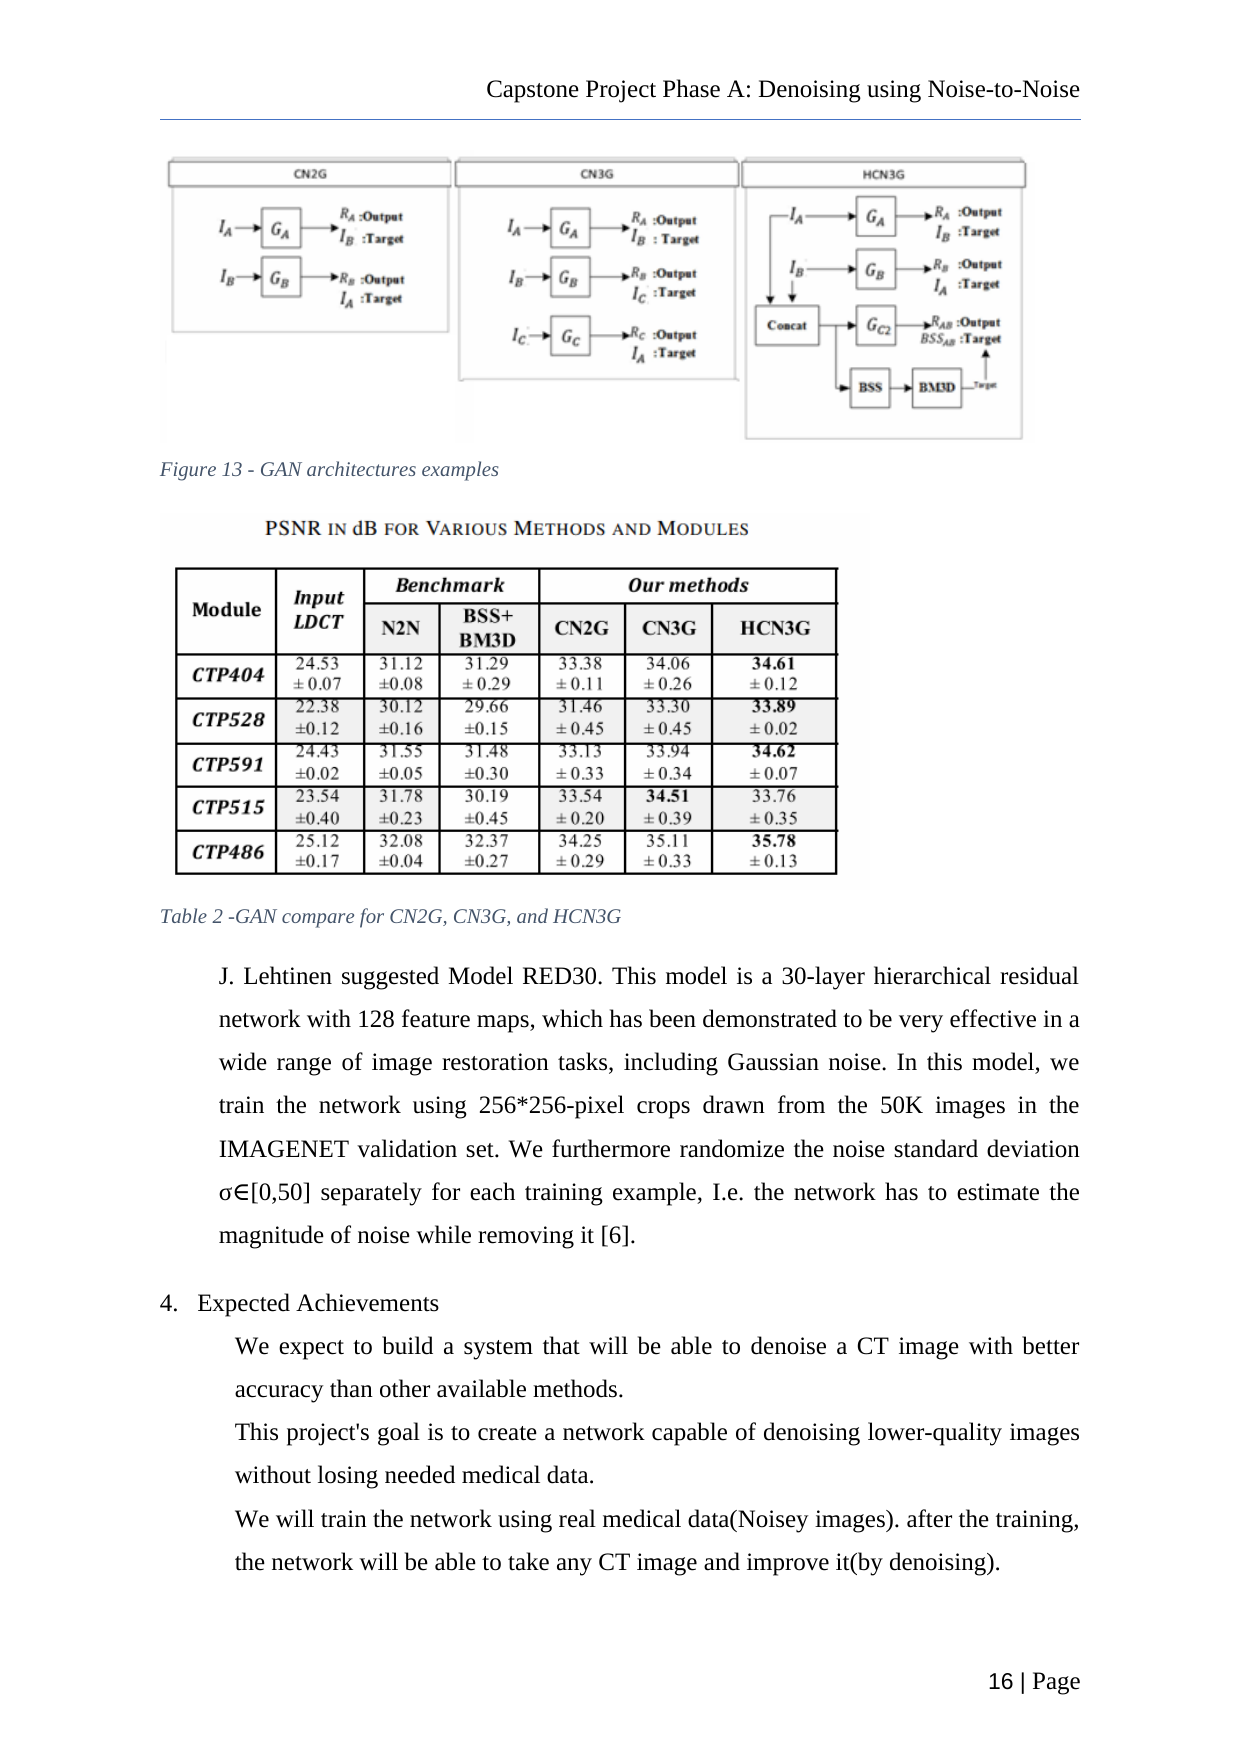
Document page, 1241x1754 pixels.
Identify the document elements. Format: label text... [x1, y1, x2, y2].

text Table 2 -GAN compare for CN2G, CN3G, and HCN3G [159, 904, 1081, 928]
list We will train the network using real medical data(Noisey images). after the training, the network will be able to take any CT image and improve it(by denoising). [234, 1504, 1081, 1576]
picture [159, 150, 1053, 443]
text Figure 13 - GAN architectures examples [159, 457, 1081, 481]
picture [159, 513, 871, 890]
text Expected Achievements [159, 1288, 1081, 1317]
list This project's goal is to create a network capable of denoising lower-quality images without losing needed medical data. [234, 1417, 1081, 1489]
list J. Lehtinen suggested Model RED30. This model is a 30-layer hierarchical residual network with 128 feature maps, which has been demonstrated to be very effective in a wide range of image restoration tasks, including Gaussian noise. In this model, we train the network using 256*256-pixel crops drawn from the 50K images in the IMAGENET validation set. We furthermore randomize the noise standard deviation σ∈[0,50] separately for each training example, I.e. the network has to estimate the magnitude of noise while removing it. [218, 961, 1081, 1249]
list We expect to build a system that will be able to denoise a CT image with better accuracy than other available methods. [234, 1331, 1081, 1403]
